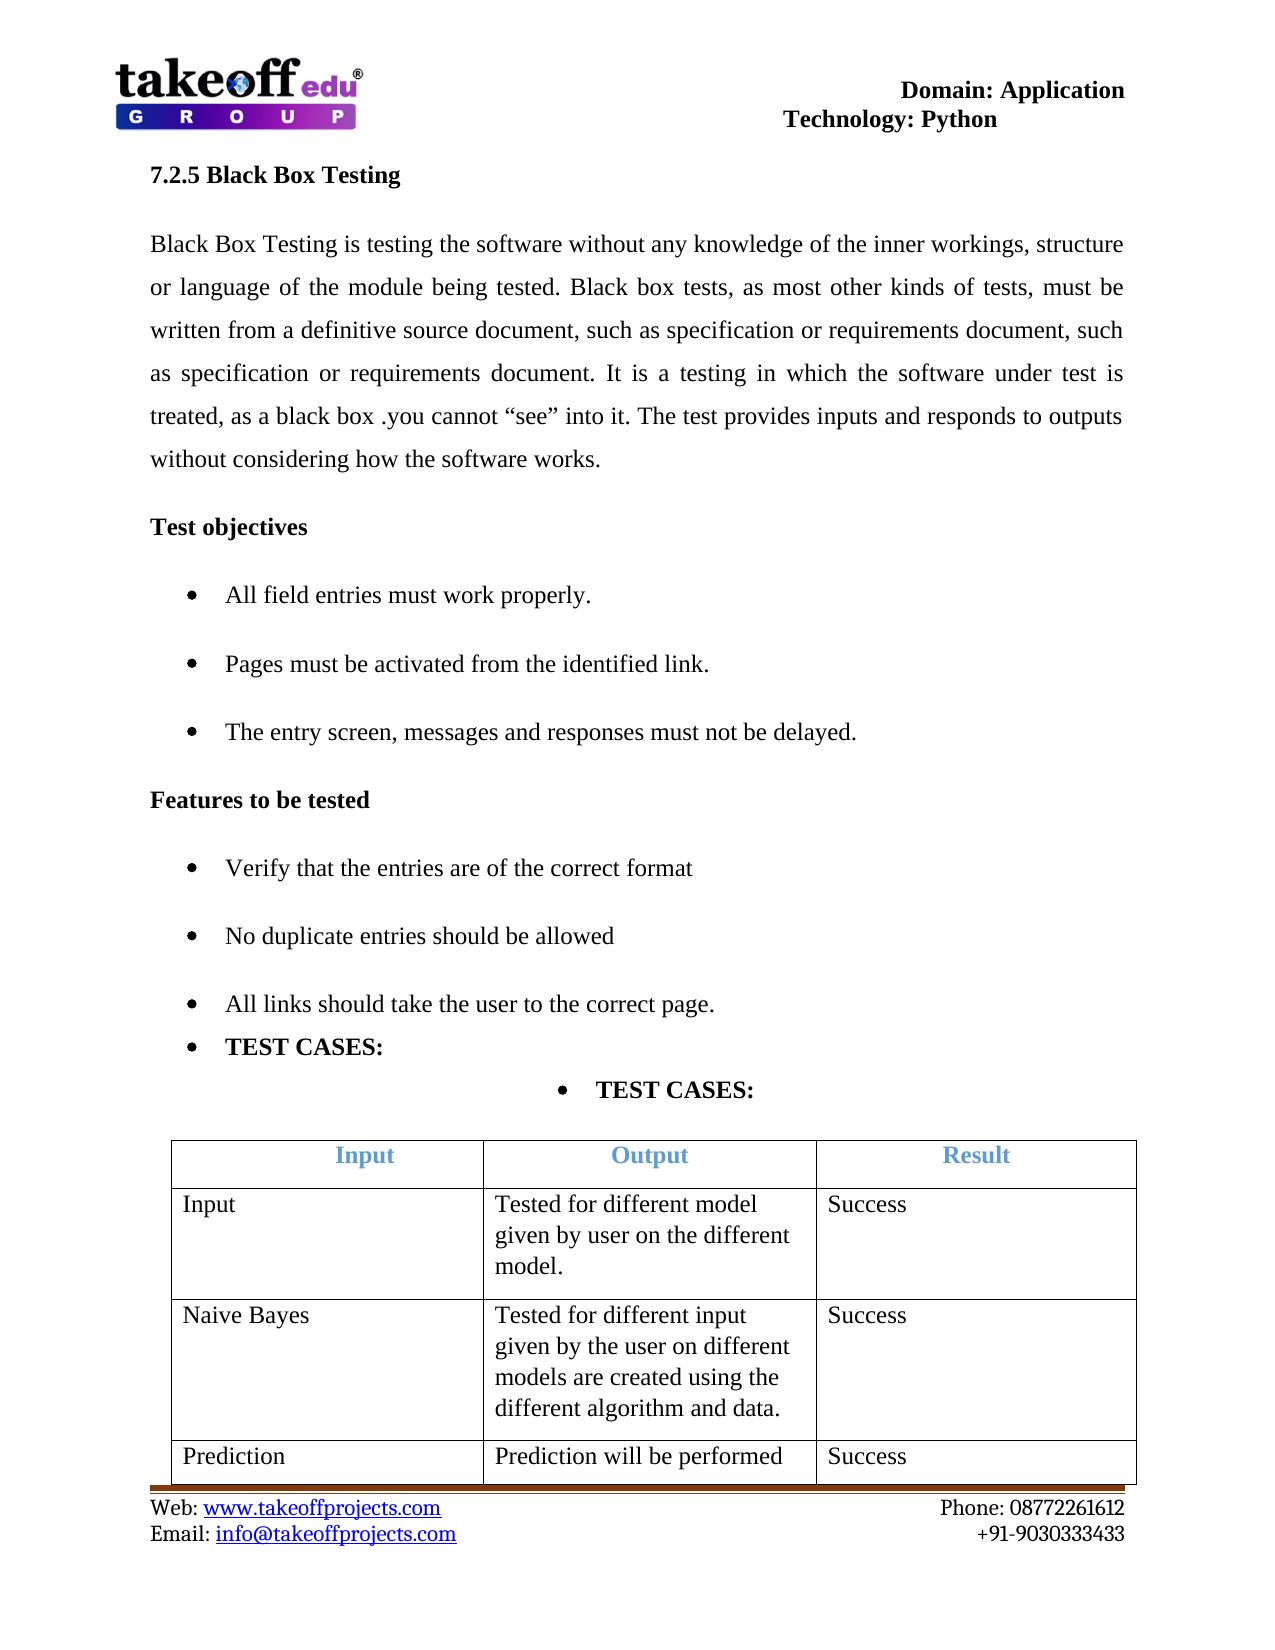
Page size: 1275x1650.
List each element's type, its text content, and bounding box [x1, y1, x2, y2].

list No duplicate entries should be allowed [187, 921, 1125, 950]
table_cell Success [817, 1300, 1136, 1440]
text Features to be tested [150, 785, 1125, 814]
list TEST CASES: [187, 1076, 1125, 1104]
table_cell Prediction [172, 1441, 483, 1484]
text Black Box Testing is testing the software without any knowledge of the inner workings, structure or language of the module being tested. Black box tests, as most other kinds of tests, must be written from a definitive source document, such as specification or requirements document, such as specification or requirements document. It is a testing in which the software under test is treated, as a black box .you cannot “see” into it. The test provides inputs and responds to outputs without considering how the software works. [150, 229, 1125, 473]
list The entry screen, messages and responses must not be delayed. [187, 717, 1125, 746]
list All links should take the user to the correct page. [187, 989, 1125, 1018]
table_header Input [172, 1141, 483, 1188]
list All field entries must work properly. [187, 581, 1125, 609]
table_cell Success [817, 1441, 1136, 1484]
text Test objectives [150, 512, 1125, 541]
picture [112, 53, 366, 140]
table_cell Input [172, 1189, 483, 1299]
table_cell Success [817, 1189, 1136, 1299]
subtitle 7.2.5 Black Box Testing [150, 161, 1125, 189]
list Verify that the entries are of the correct format [187, 853, 1125, 882]
table_cell Naive Bayes [172, 1300, 483, 1440]
table_cell Prediction will be performed using to build from the algorithm. [484, 1441, 816, 1484]
table_header Output [484, 1141, 816, 1188]
table_cell Tested for different input given by the user on different models are created using the different algorithm and data. [484, 1300, 816, 1440]
list Pages must be activated from the identified link. [187, 649, 1125, 677]
list TEST CASES: [187, 1032, 1125, 1061]
table_cell Tested for different model given by user on the different model. [484, 1189, 816, 1299]
table_header Result [817, 1141, 1136, 1188]
